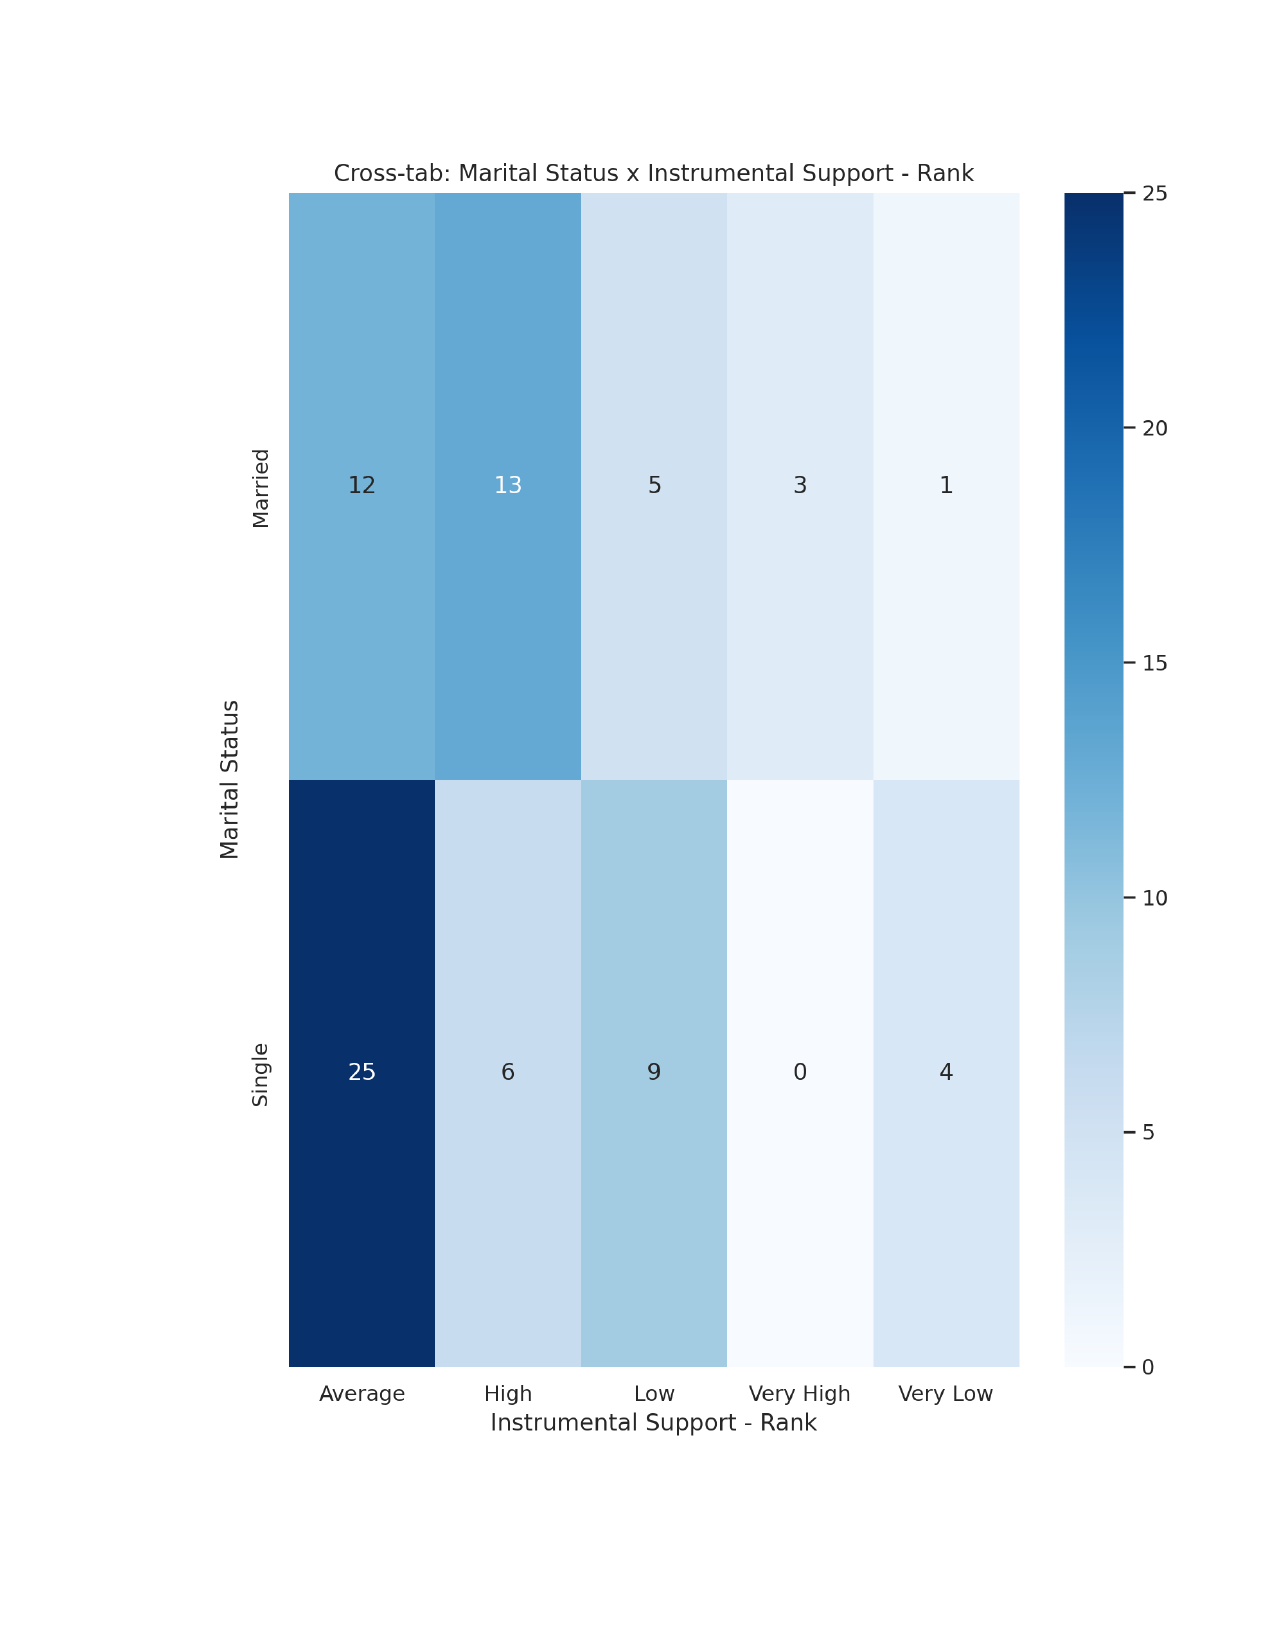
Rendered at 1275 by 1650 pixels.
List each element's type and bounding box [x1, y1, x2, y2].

picture [206, 150, 1182, 1449]
